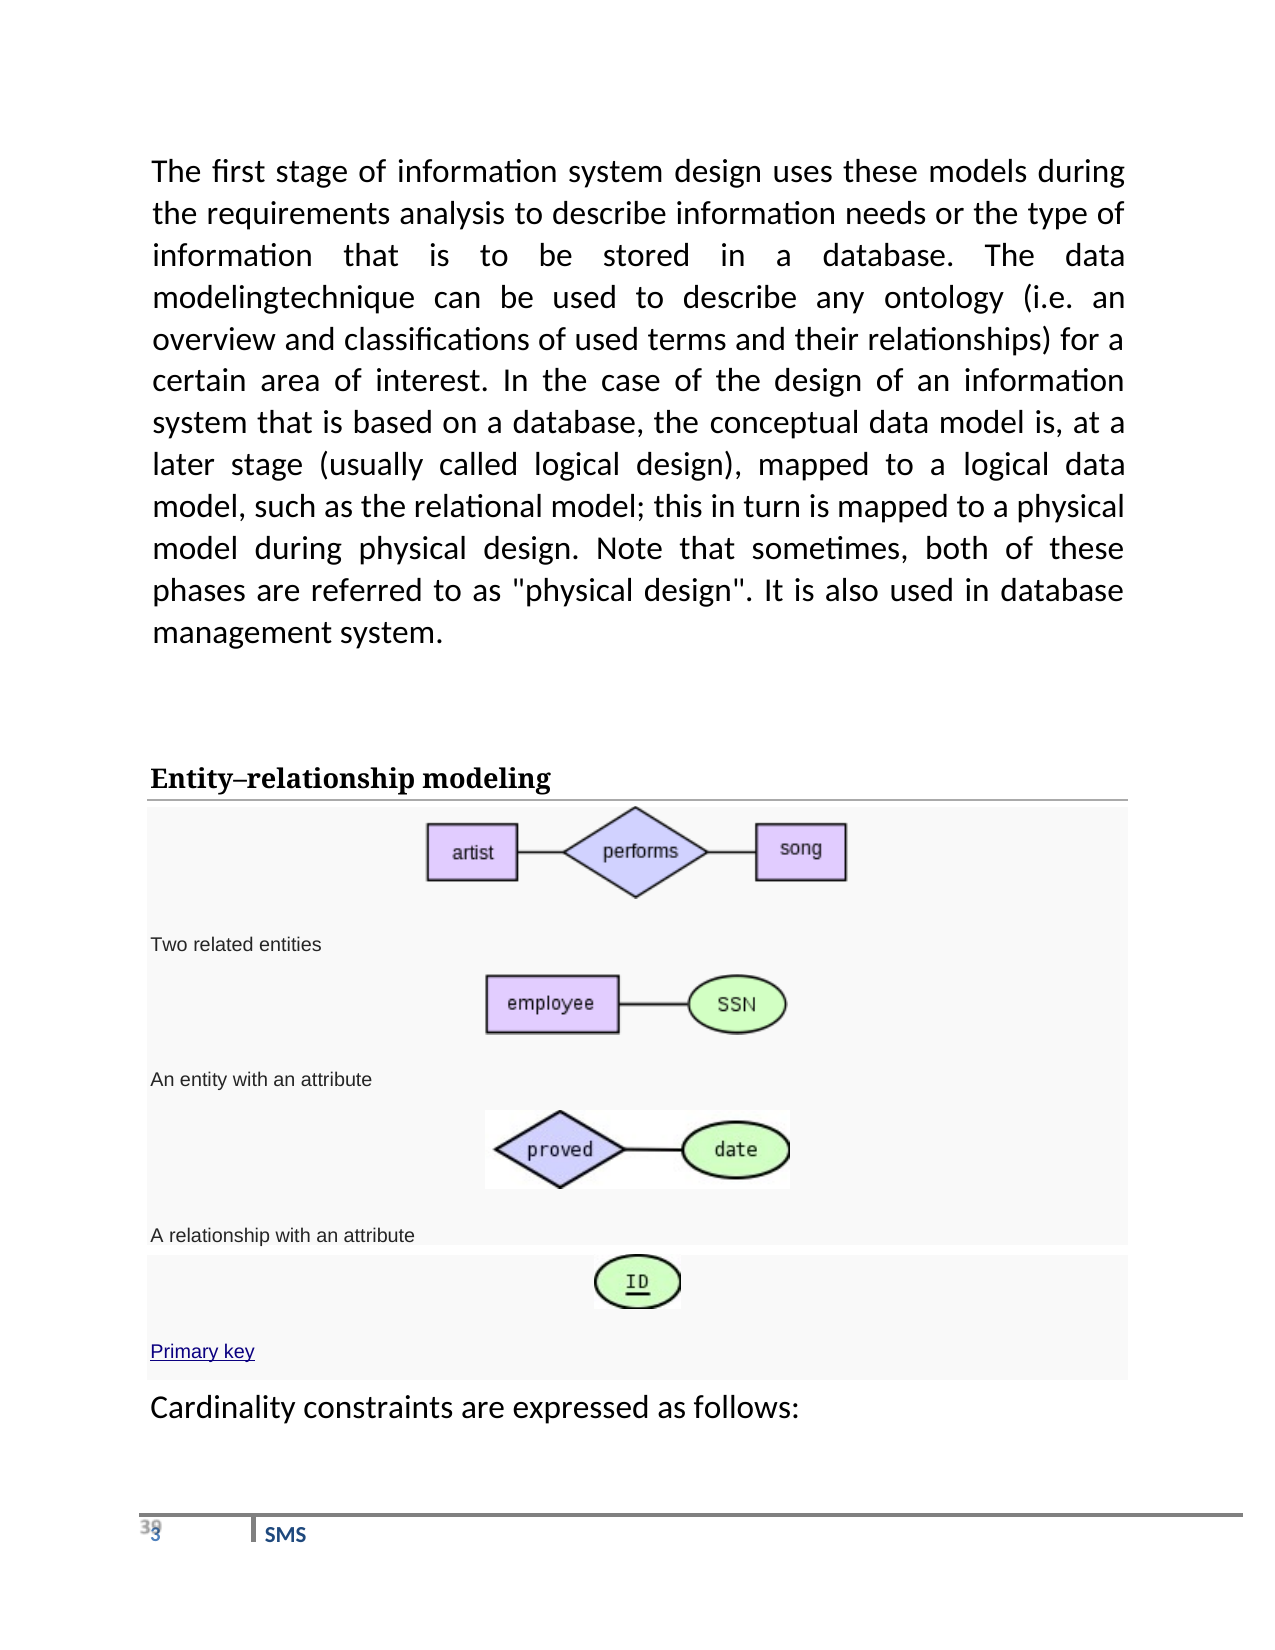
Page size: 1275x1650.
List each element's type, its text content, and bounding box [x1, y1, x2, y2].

picture [138, 1517, 163, 1536]
picture [485, 1110, 790, 1189]
picture [415, 806, 859, 899]
text The first stage of information system design uses these models during the requirements analysis to describe information needs or the type of information that is to be stored in a database. The data modelingtechnique can be used to describe any ontology (i.e. an overview and classifications of used terms and their relationships) for a certain area of interest. In the case of the design of an information system that is based on a database, the conceptual data model is, at a later stage (usually called logical design), mapped to a logical data model, such as the relational model; this in turn is mapped to a physical model during physical design. Note that sometimes, both of these phases are referred to as "physical design". It is also used in database management system. [151, 150, 1126, 651]
picture [594, 1254, 681, 1309]
picture [485, 974, 788, 1035]
text Entity–relationship modeling [150, 760, 1265, 797]
